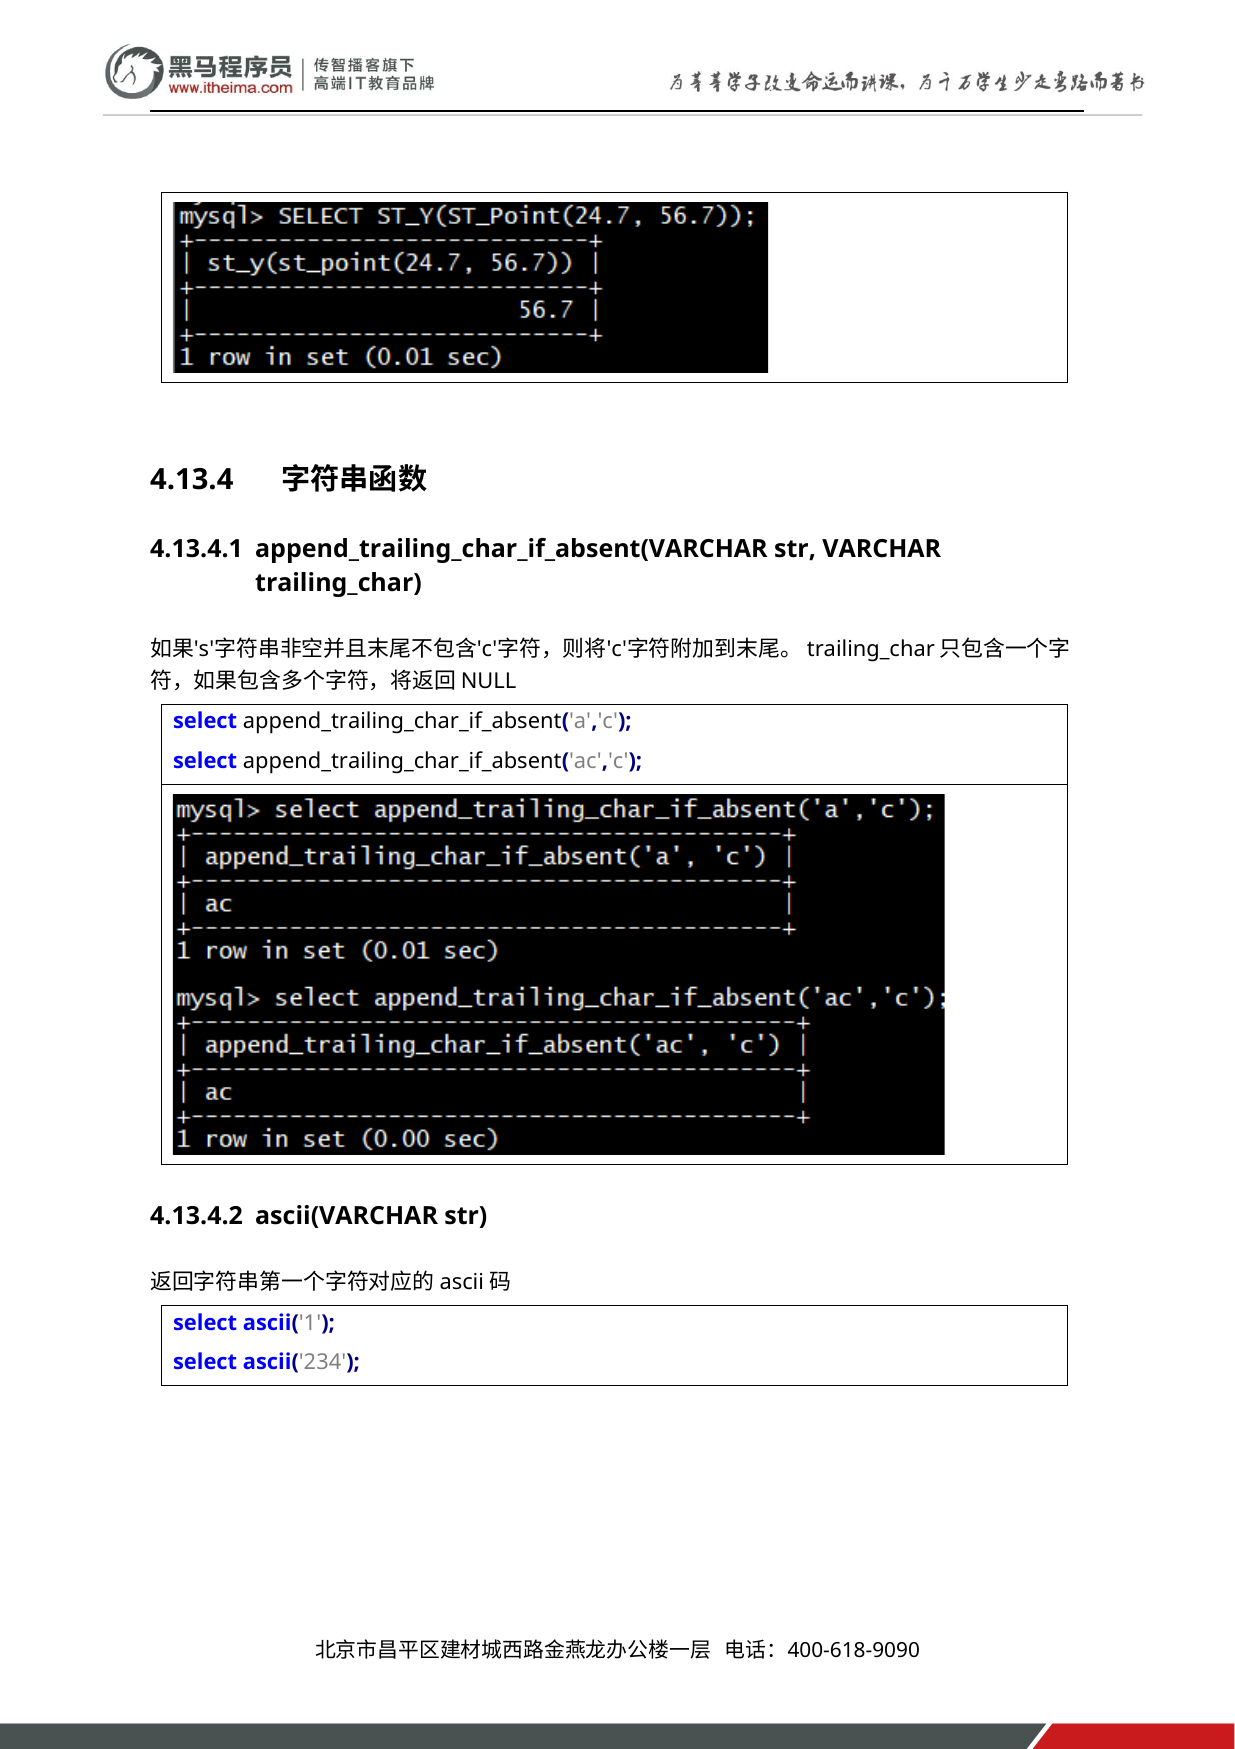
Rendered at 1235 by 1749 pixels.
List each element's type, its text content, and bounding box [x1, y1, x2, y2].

subtitle 字符串函数 [150, 455, 1084, 498]
picture [172, 202, 769, 373]
subtitle ascii(VARCHAR str) [150, 1197, 1084, 1231]
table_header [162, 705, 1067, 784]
text 如果's'字符串非空并且末尾不包含'c'字符，则将'c'字符附加到末尾。 trailing_char只包含一个字符，如果包含多个字符，将返回NULL [150, 631, 1084, 694]
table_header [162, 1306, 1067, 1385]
picture [172, 794, 945, 1155]
picture [0, 1664, 1235, 1749]
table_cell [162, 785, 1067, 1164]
subtitle append_trailing_char_if_absent(VARCHAR str, VARCHAR trailing_char) [150, 530, 1084, 598]
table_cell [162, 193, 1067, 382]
picture [0, 0, 1235, 123]
text 返回字符串第一个字符对应的 ascii 码 [150, 1264, 1084, 1296]
